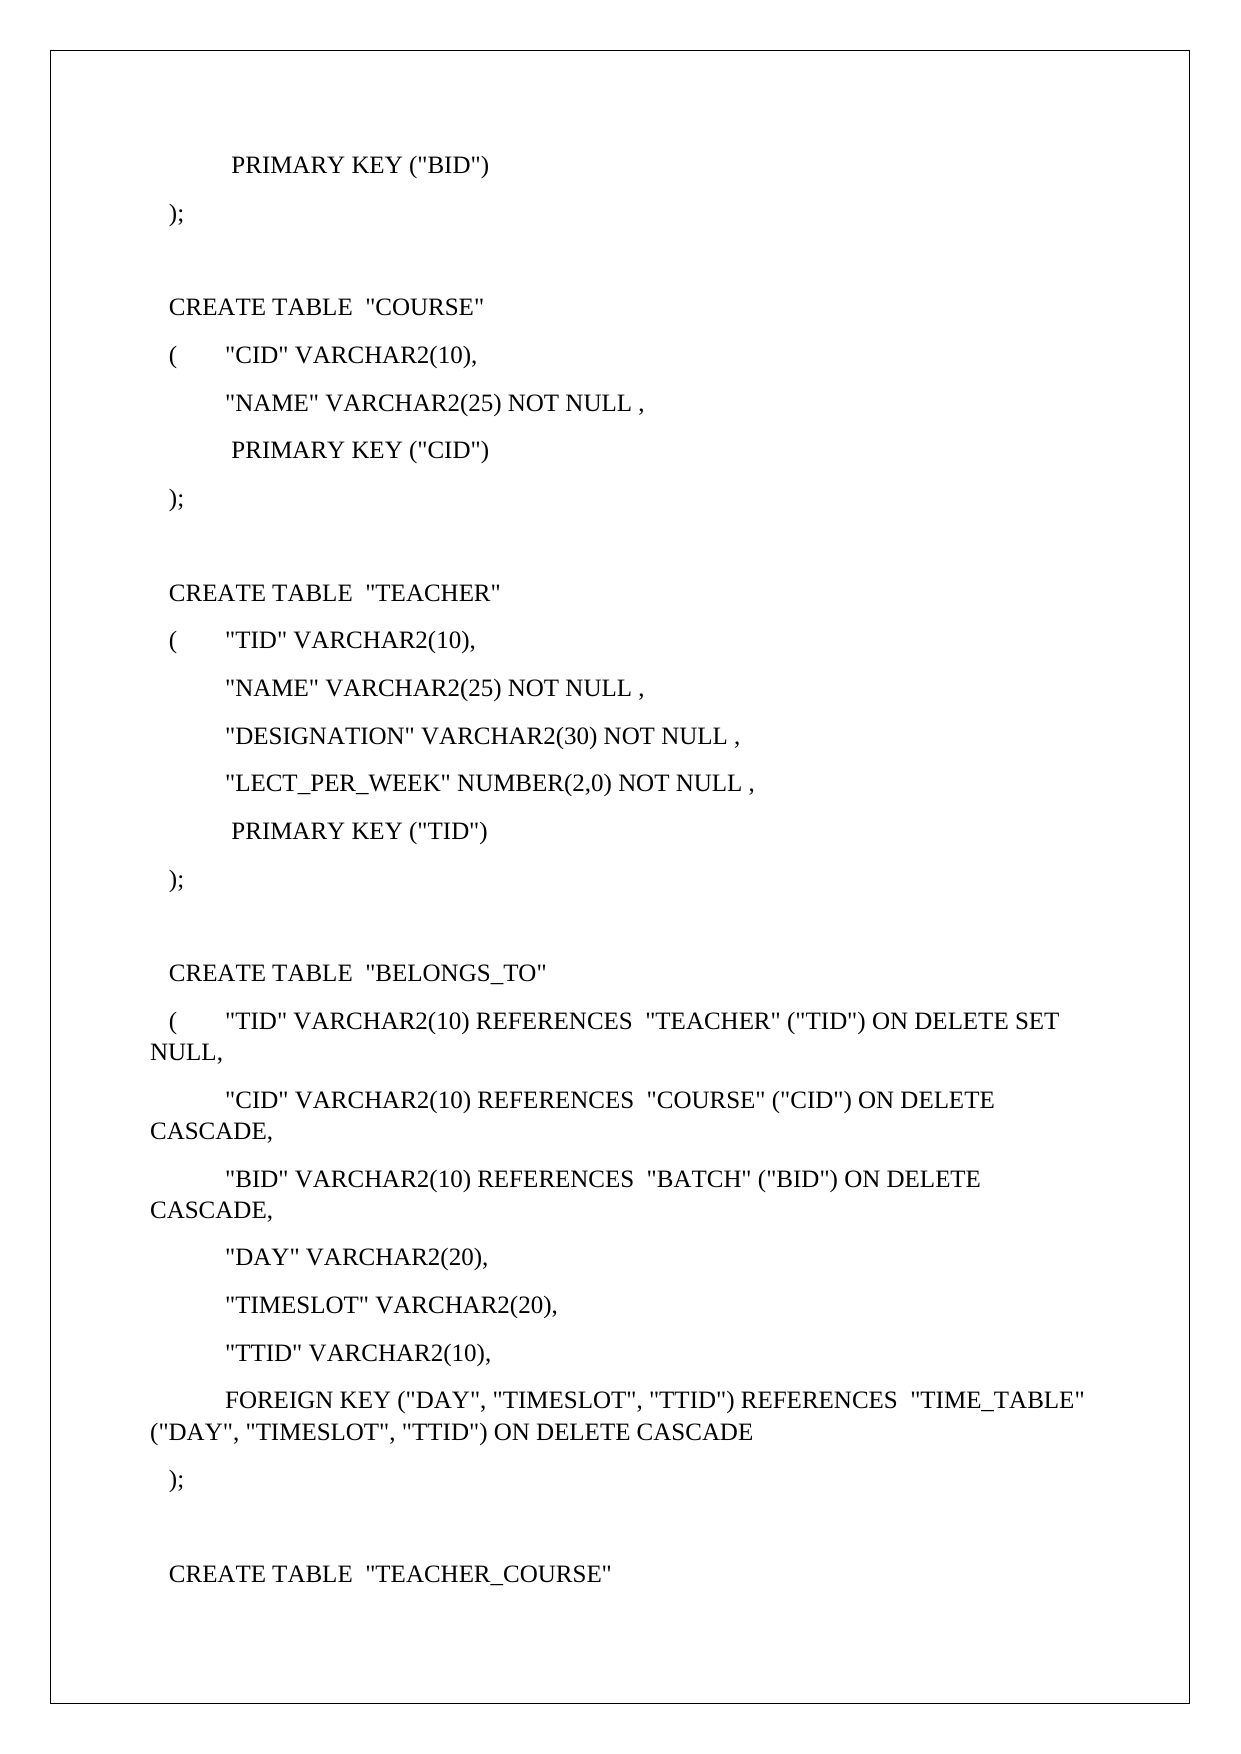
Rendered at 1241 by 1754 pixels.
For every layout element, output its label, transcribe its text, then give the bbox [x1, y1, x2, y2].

text "DAY" VARCHAR2(20), [150, 1242, 1090, 1271]
text ); [150, 483, 1090, 512]
text "DESIGNATION" VARCHAR2(30) NOT NULL , [150, 721, 1090, 749]
text ( "TID" VARCHAR2(10) REFERENCES "TEACHER" ("TID") ON DELETE SET NULL, [150, 1006, 1090, 1066]
text CREATE TABLE "COURSE" [150, 292, 1090, 321]
text "BID" VARCHAR2(10) REFERENCES "BATCH" ("BID") ON DELETE CASCADE, [150, 1164, 1090, 1223]
text ); [150, 864, 1090, 893]
text ( "CID" VARCHAR2(10), [150, 340, 1090, 369]
text "NAME" VARCHAR2(25) NOT NULL , [150, 673, 1090, 702]
text ( "TID" VARCHAR2(10), [150, 625, 1090, 654]
text CREATE TABLE "TEACHER_COURSE" [150, 1559, 1090, 1588]
text "TIMESLOT" VARCHAR2(20), [150, 1290, 1090, 1319]
text FOREIGN KEY ("DAY", "TIMESLOT", "TTID") REFERENCES "TIME_TABLE" ("DAY", "TIMESLOT", "TTID") ON DELETE CASCADE [150, 1386, 1090, 1445]
text PRIMARY KEY ("TID") [150, 816, 1090, 845]
text "CID" VARCHAR2(10) REFERENCES "COURSE" ("CID") ON DELETE CASCADE, [150, 1085, 1090, 1145]
text "LECT_PER_WEEK" NUMBER(2,0) NOT NULL , [150, 768, 1090, 797]
text CREATE TABLE "BELONGS_TO" [150, 958, 1090, 987]
text ); [150, 1464, 1090, 1493]
text ); [150, 198, 1090, 226]
text "TTID" VARCHAR2(10), [150, 1338, 1090, 1367]
text PRIMARY KEY ("BID") [150, 150, 1090, 179]
text CREATE TABLE "TEACHER" [150, 578, 1090, 606]
text "NAME" VARCHAR2(25) NOT NULL , [150, 388, 1090, 416]
text PRIMARY KEY ("CID") [150, 435, 1090, 464]
